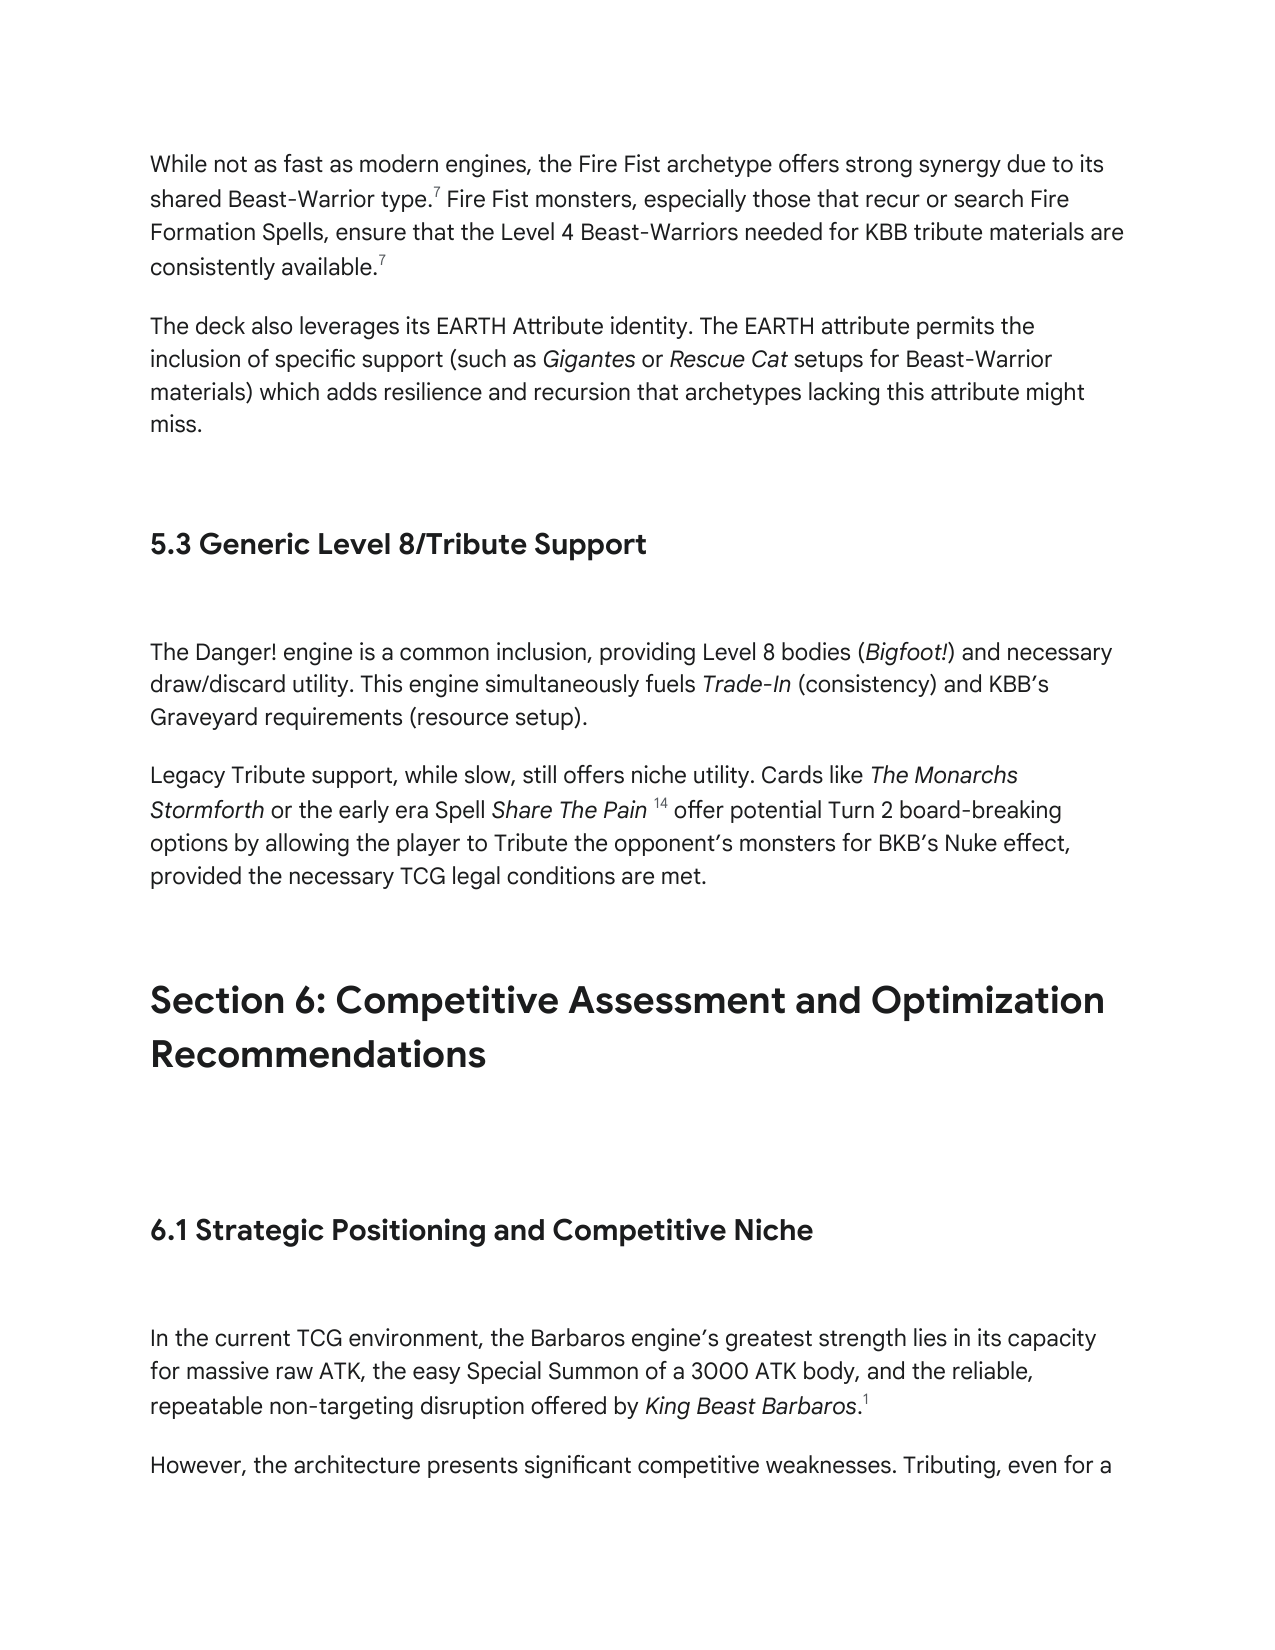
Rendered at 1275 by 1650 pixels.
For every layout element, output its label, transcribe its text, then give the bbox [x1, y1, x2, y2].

subtitle 6.1 Strategic Positioning and Competitive Niche [150, 1212, 1125, 1249]
text In the current TCG environment, the Barbaros engine’s greatest strength lies in its capacity for massive raw ATK, the easy Special Summon of a 3000 ATK body, and the reliable, repeatable non-targeting disruption offered by King Beast Barbaros.1 [150, 1324, 1125, 1421]
text While not as fast as modern engines, the Fire Fist archetype offers strong synergy due to its shared Beast-Warrior type.7 Fire Fist monsters, especially those that recur or search Fire Formation Spells, ensure that the Level 4 Beast-Warriors needed for KBB tribute materials are consistently available.7 [150, 150, 1125, 283]
text The deck also leverages its EARTH Attribute identity. The EARTH attribute permits the inclusion of specific support (such as Gigantes or Rescue Cat setups for Beast-Warrior materials) which adds resilience and recursion that archetypes lacking this attribute might miss. [150, 312, 1125, 439]
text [150, 1451, 1125, 1479]
subtitle 5.3 Generic Level 8/Tribute Support [150, 526, 1125, 562]
subtitle Section 6: Competitive Assessment and Optimization Recommendations [150, 977, 1125, 1078]
text Legacy Tribute support, while slow, still offers niche utility. Cards like The Monarchs Stormforth or the early era Spell Share The Pain 14 offer potential Turn 2 board-breaking options by allowing the player to Tribute the opponent’s monsters for BKB’s Nuke effect, provided the necessary TCG legal conditions are met. [150, 761, 1125, 891]
text The Danger! engine is a common inclusion, providing Level 8 bodies (Bigfoot!) and necessary draw/discard utility. This engine simultaneously fuels Trade-In (consistency) and KBB’s Graveyard requirements (resource setup). [150, 638, 1125, 732]
